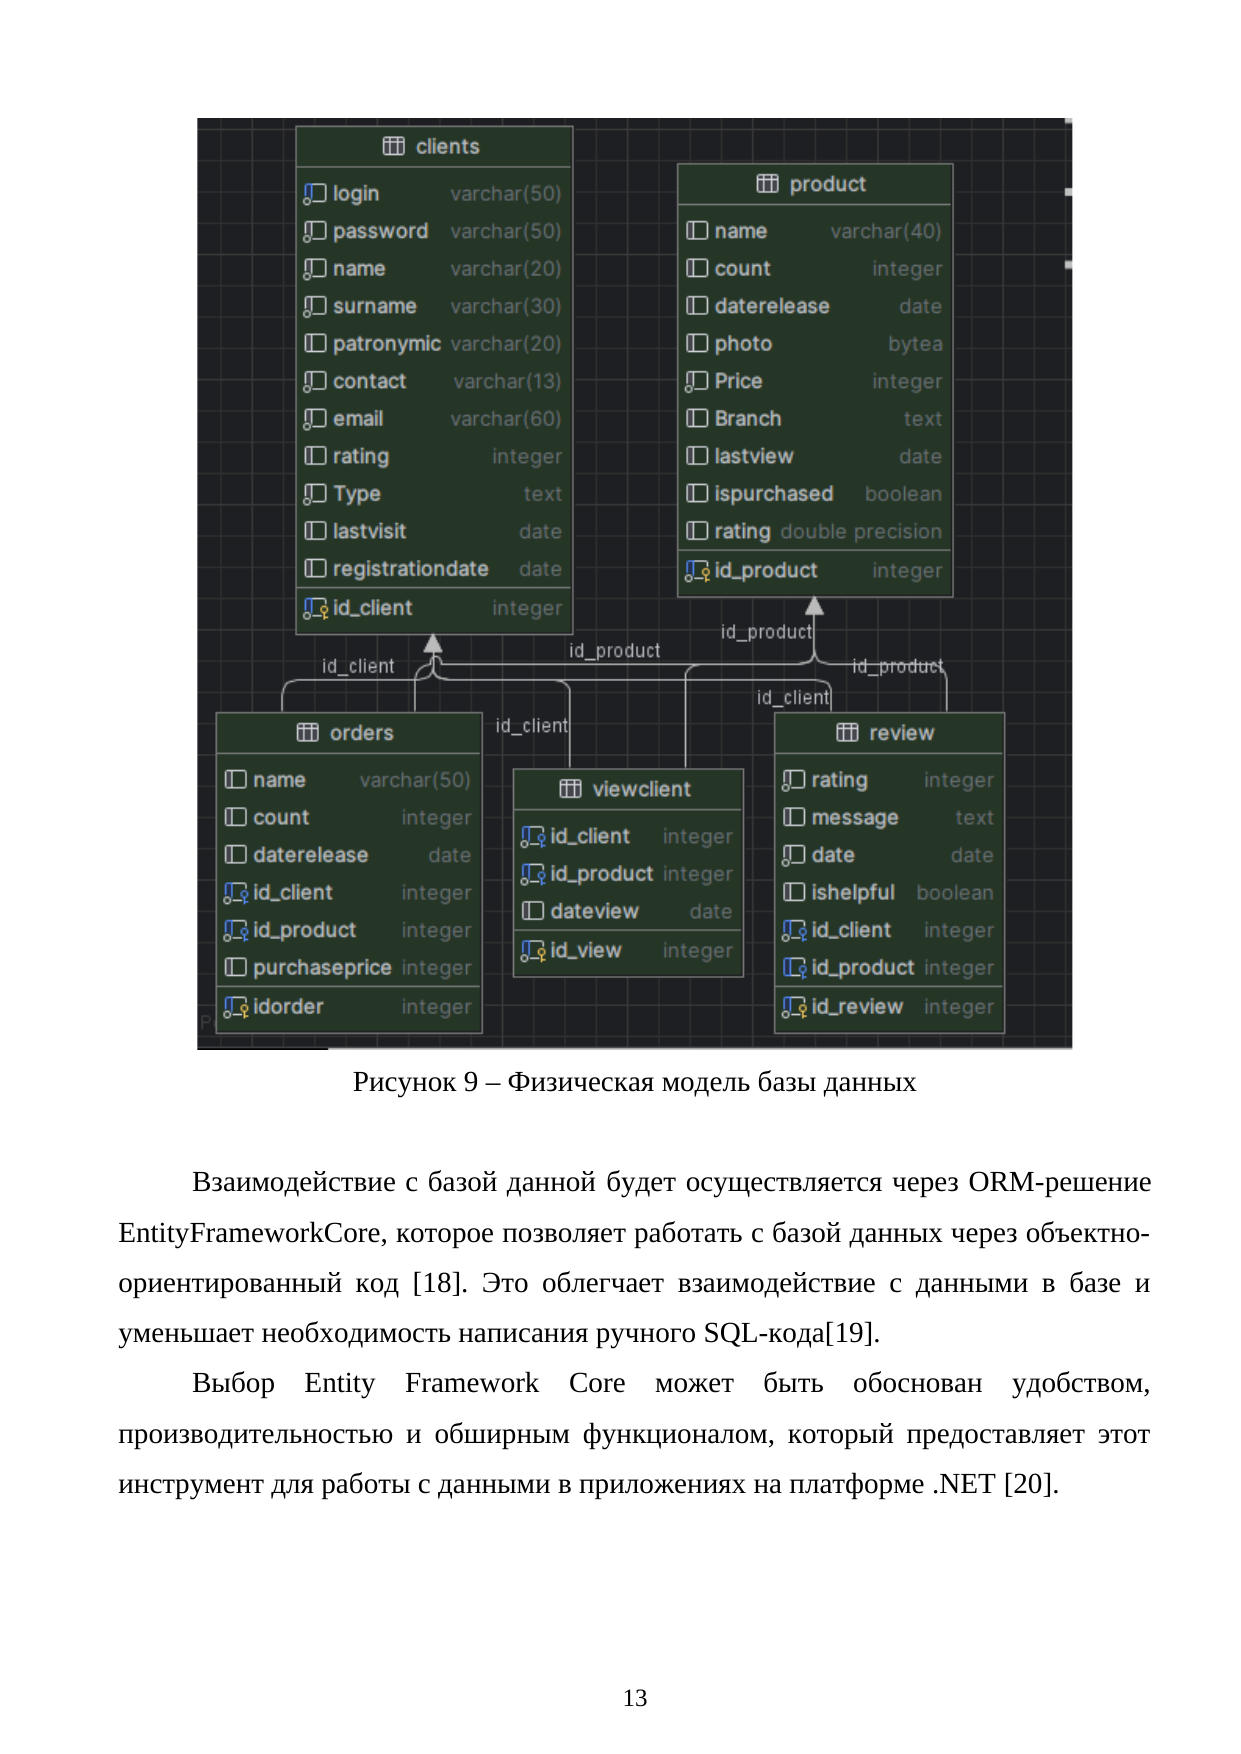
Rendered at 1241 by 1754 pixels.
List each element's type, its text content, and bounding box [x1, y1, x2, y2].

picture [197, 118, 1073, 1050]
text Рисунок 9 – Физическая модель базы данных [118, 1064, 1152, 1097]
text Взаимодействие с базой данной будет осуществляется через ORM-решение EntityFrameworkCore, которое позволяет работать с базой данных через объектно-ориентированный код [18]. Это облегчает взаимодействие с данными в базе и уменьшает необходимость написания ручного SQL-кода[19]. [118, 1164, 1152, 1349]
text Выбор Entity Framework Core может быть обоснован удобством, производительностью и обширным функционалом, который предоставляет этот инструмент для работы с данными в приложениях на платформе .NET [20]. [118, 1366, 1152, 1500]
